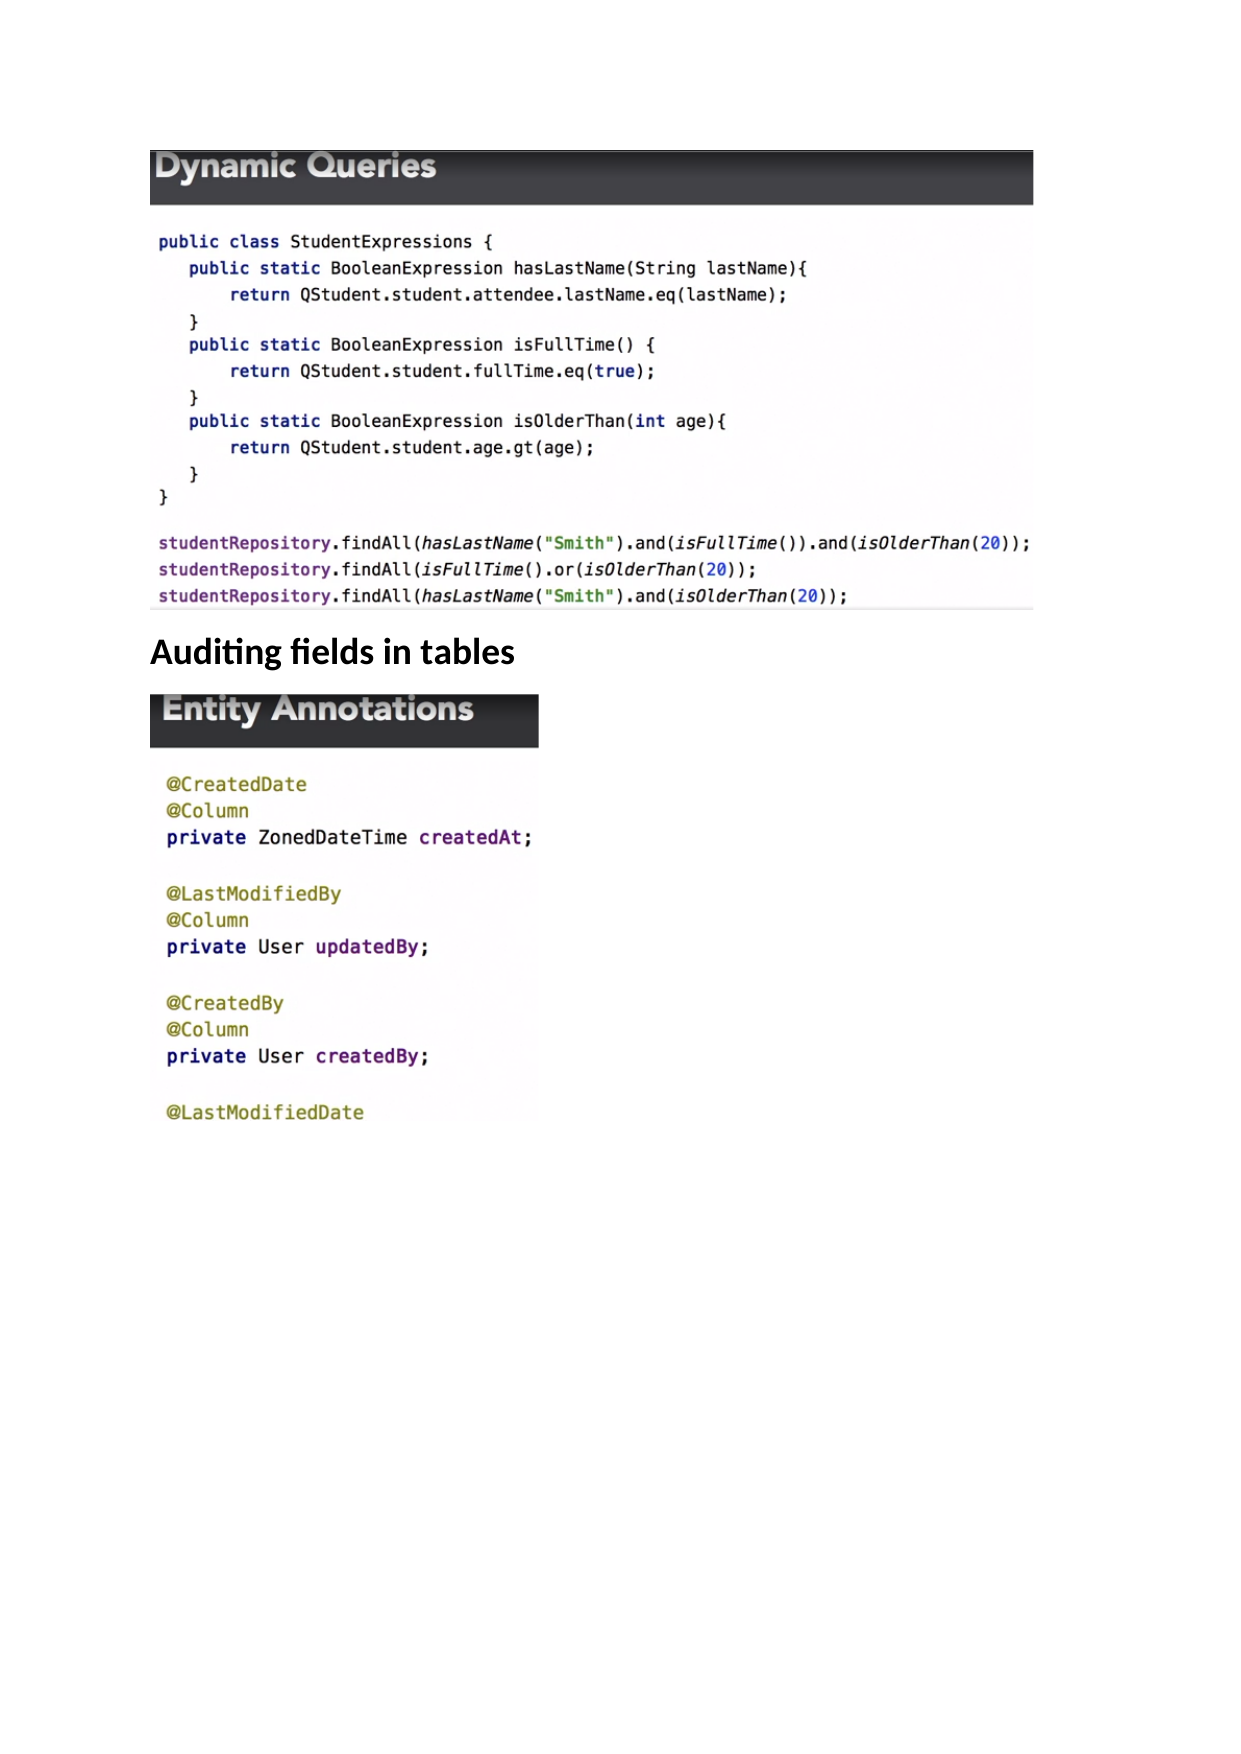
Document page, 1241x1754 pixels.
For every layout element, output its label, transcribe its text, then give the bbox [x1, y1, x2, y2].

text Auditing fields in tables [150, 628, 1090, 674]
picture [150, 694, 539, 1121]
picture [150, 150, 1034, 610]
